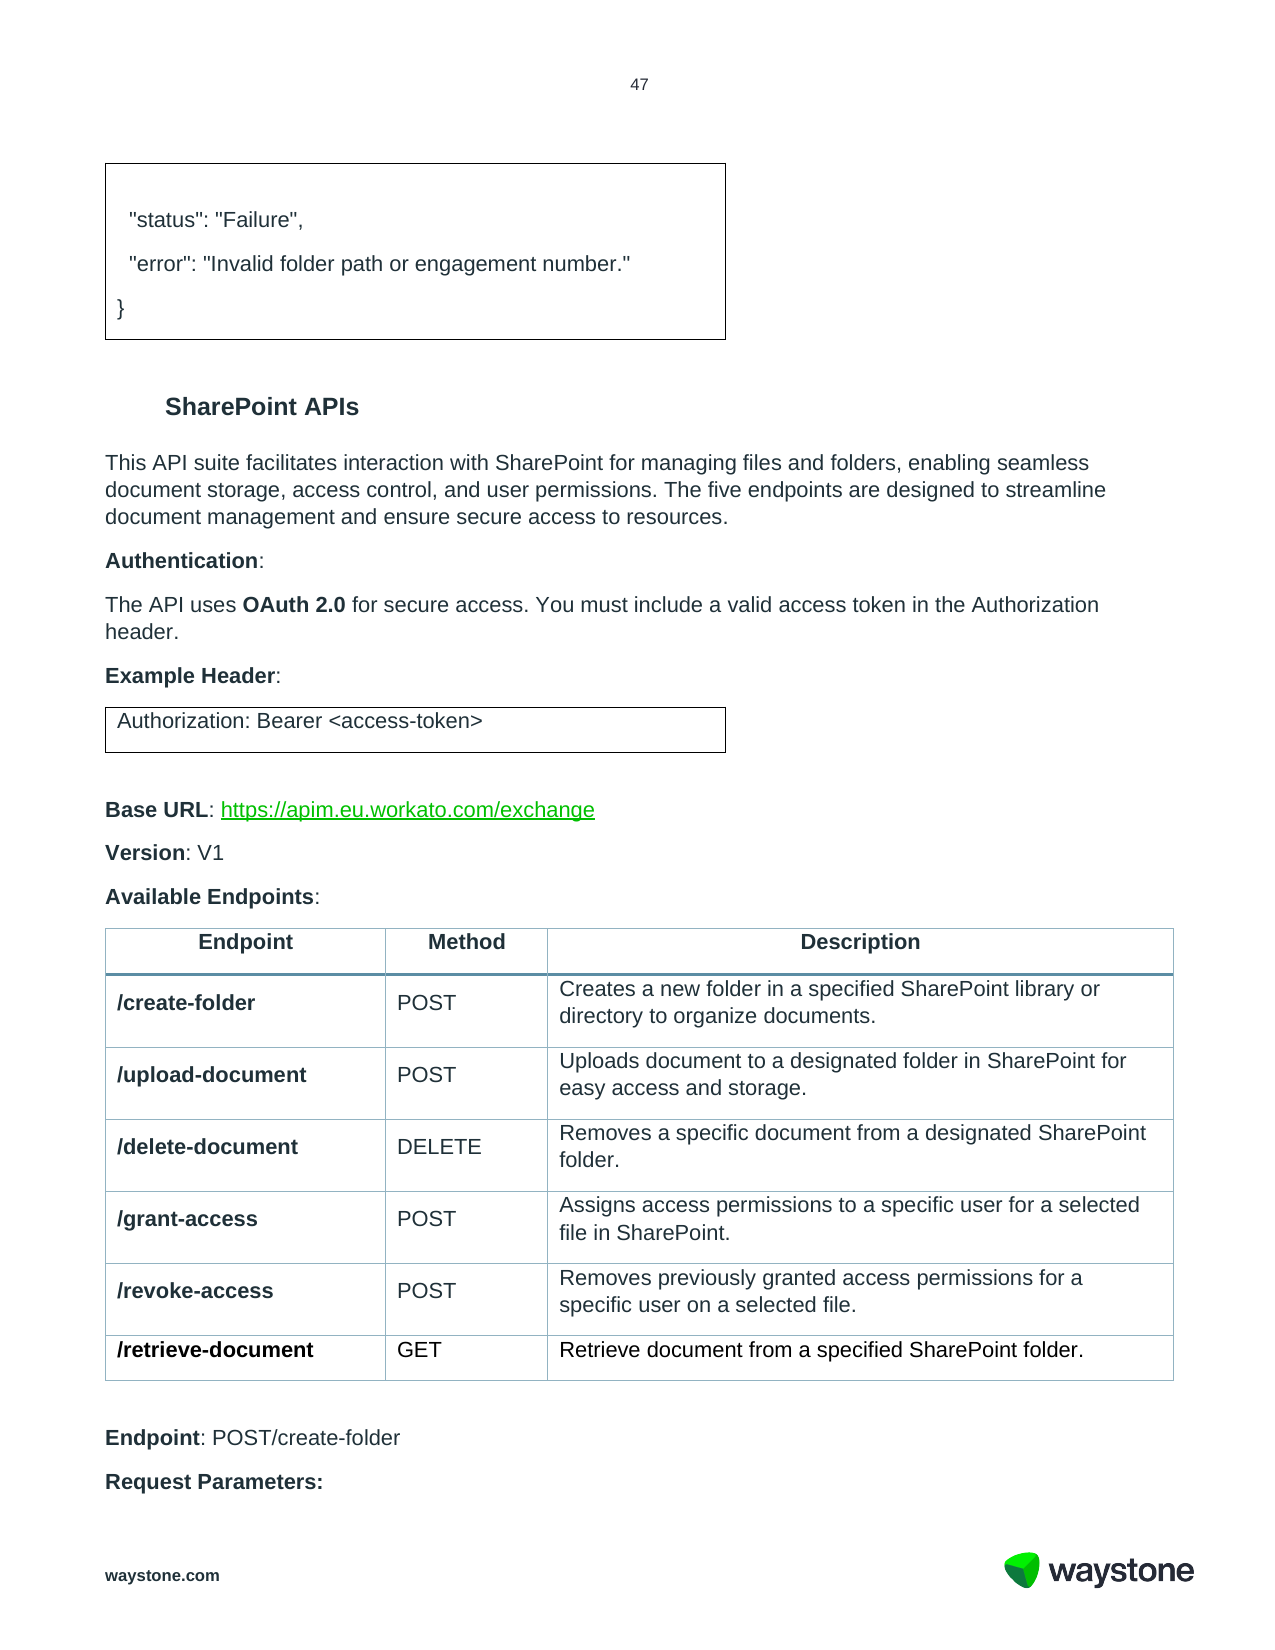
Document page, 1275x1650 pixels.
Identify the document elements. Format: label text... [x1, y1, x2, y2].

text Authentication: [105, 548, 1174, 573]
table_cell POST [386, 1048, 547, 1119]
table_cell /create-folder [106, 976, 385, 1047]
table_cell /retrieve-document [106, 1336, 385, 1380]
subtitle SharePoint APIs [165, 392, 1174, 421]
text Available Endpoints: [105, 884, 1174, 909]
table_cell /delete-document [106, 1120, 385, 1191]
text Version: V1 [105, 840, 1174, 866]
table_header Description [548, 929, 1173, 973]
table_header Endpoint [106, 929, 385, 973]
picture [995, 1543, 1203, 1597]
table_cell DELETE [386, 1120, 547, 1191]
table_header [106, 164, 725, 339]
table_cell POST [386, 1264, 547, 1335]
table_cell Removes previously granted access permissions for a specific user on a selected file. [548, 1264, 1173, 1335]
text This API suite facilitates interaction with SharePoint for managing files and folders, enabling seamless document storage, access control, and user permissions. The five endpoints are designed to streamline document management and ensure secure access to resources. [105, 450, 1174, 529]
text Request Parameters: [105, 1469, 1174, 1494]
text Example Header: [105, 663, 1174, 688]
table_cell /upload-document [106, 1048, 385, 1119]
table_cell Uploads document to a designated folder in SharePoint for easy access and storage. [548, 1048, 1173, 1119]
text Base URL: https://apim.eu.workato.com/exchange [105, 796, 1174, 822]
table_cell Removes a specific document from a designated SharePoint folder. [548, 1120, 1173, 1191]
table_cell /revoke-access [106, 1264, 385, 1335]
table_cell Retrieve document from a specified SharePoint folder. [548, 1336, 1173, 1380]
table_cell /grant-access [106, 1192, 385, 1263]
table_header Method [386, 929, 547, 973]
text Endpoint: POST/create-folder [105, 1425, 1174, 1450]
table_cell Creates a new folder in a specified SharePoint library or directory to organize documents. [548, 976, 1173, 1047]
text The API uses OAuth 2.0 for secure access. You must include a valid access token in the Authorization header. [105, 592, 1174, 644]
table_cell POST [386, 976, 547, 1047]
table_header Authorization: Bearer <access-token> [106, 708, 725, 752]
table_cell POST [386, 1192, 547, 1263]
table_cell GET [386, 1336, 547, 1380]
table_cell Assigns access permissions to a specific user for a selected file in SharePoint. [548, 1192, 1173, 1263]
